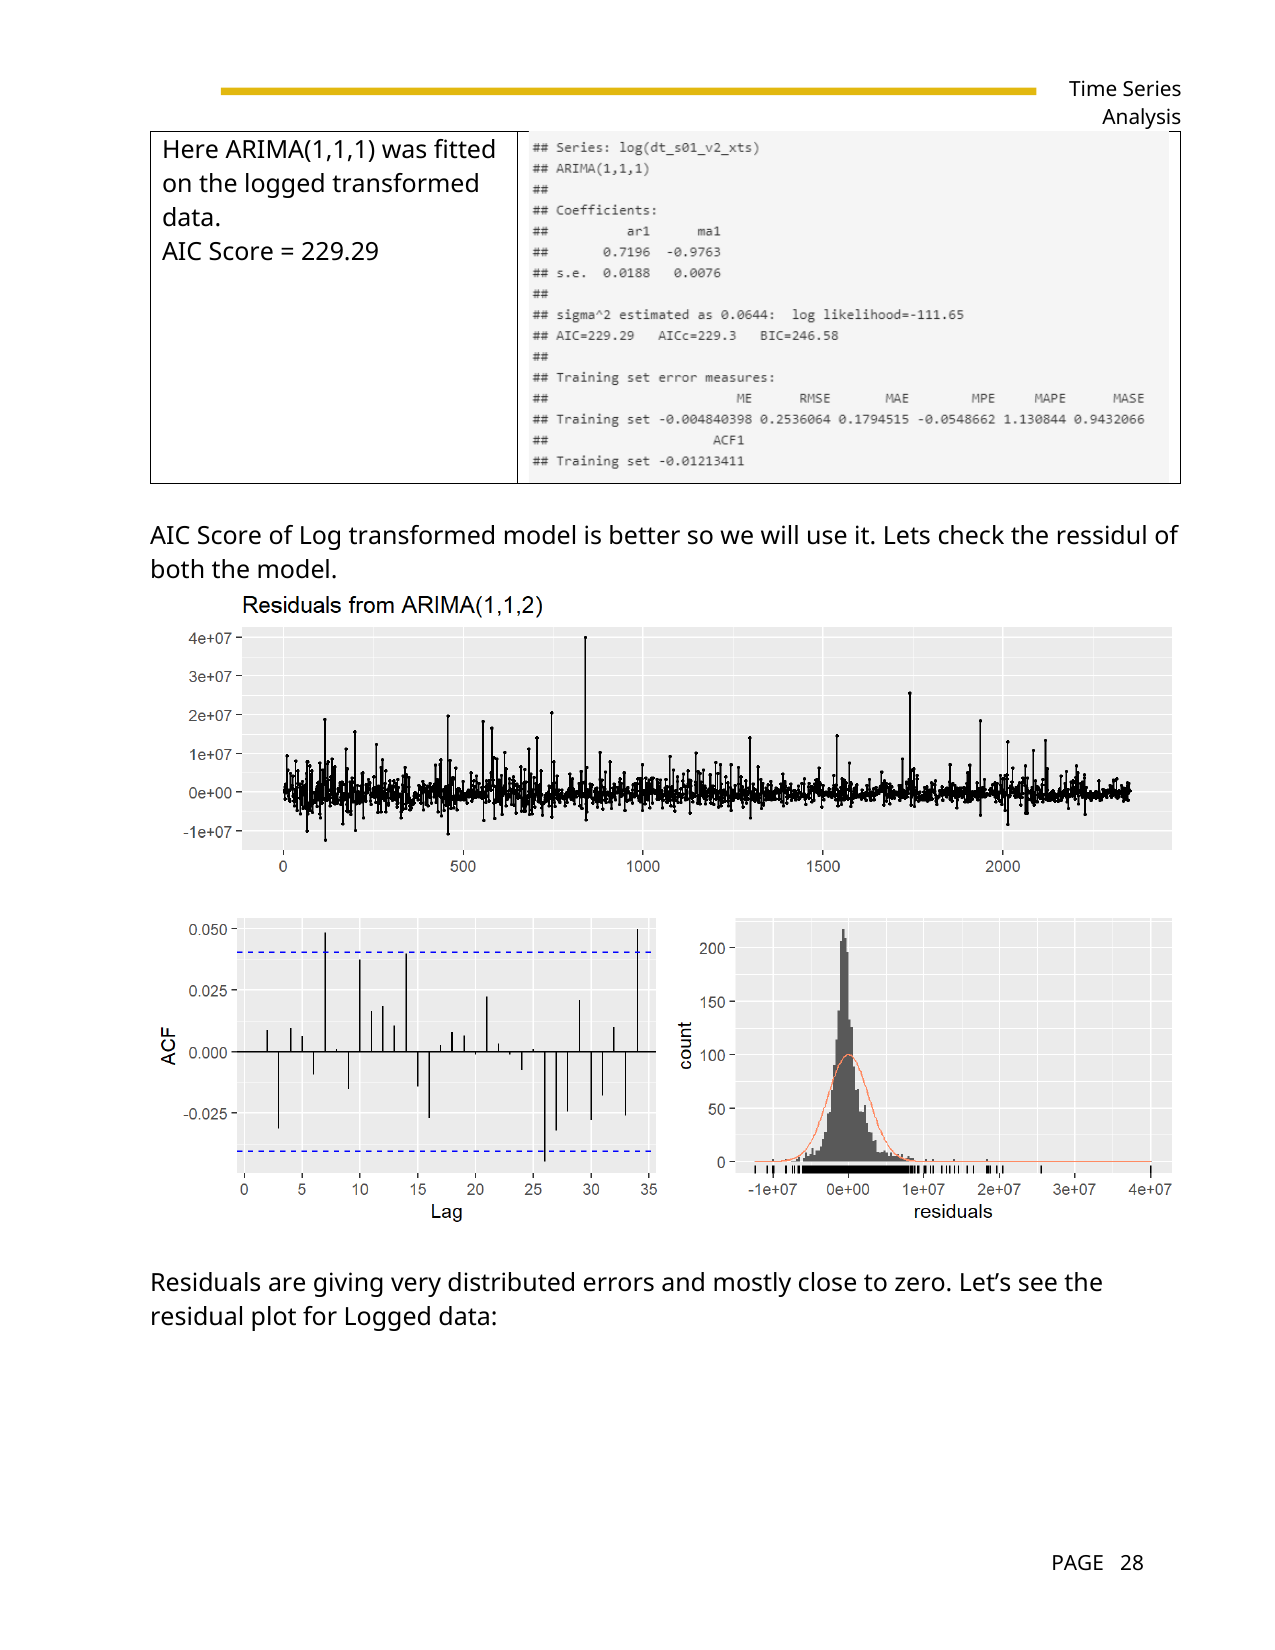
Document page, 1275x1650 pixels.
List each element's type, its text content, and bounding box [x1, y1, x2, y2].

table_cell [1169, 132, 1180, 482]
table_cell Here ARIMA(1,1,1) was fitted on the logged transformed data. AIC Score = 229.29 [151, 132, 517, 482]
table_cell [518, 132, 528, 482]
picture [150, 585, 1182, 1231]
picture [528, 131, 1169, 483]
text AIC Score of Log transformed model is better so we will use it. Lets check the ressidul of both the model. [150, 518, 1181, 585]
text Residuals are giving very distributed errors and mostly close to zero. Let’s see the residual plot for Logged data: [150, 1264, 1181, 1332]
